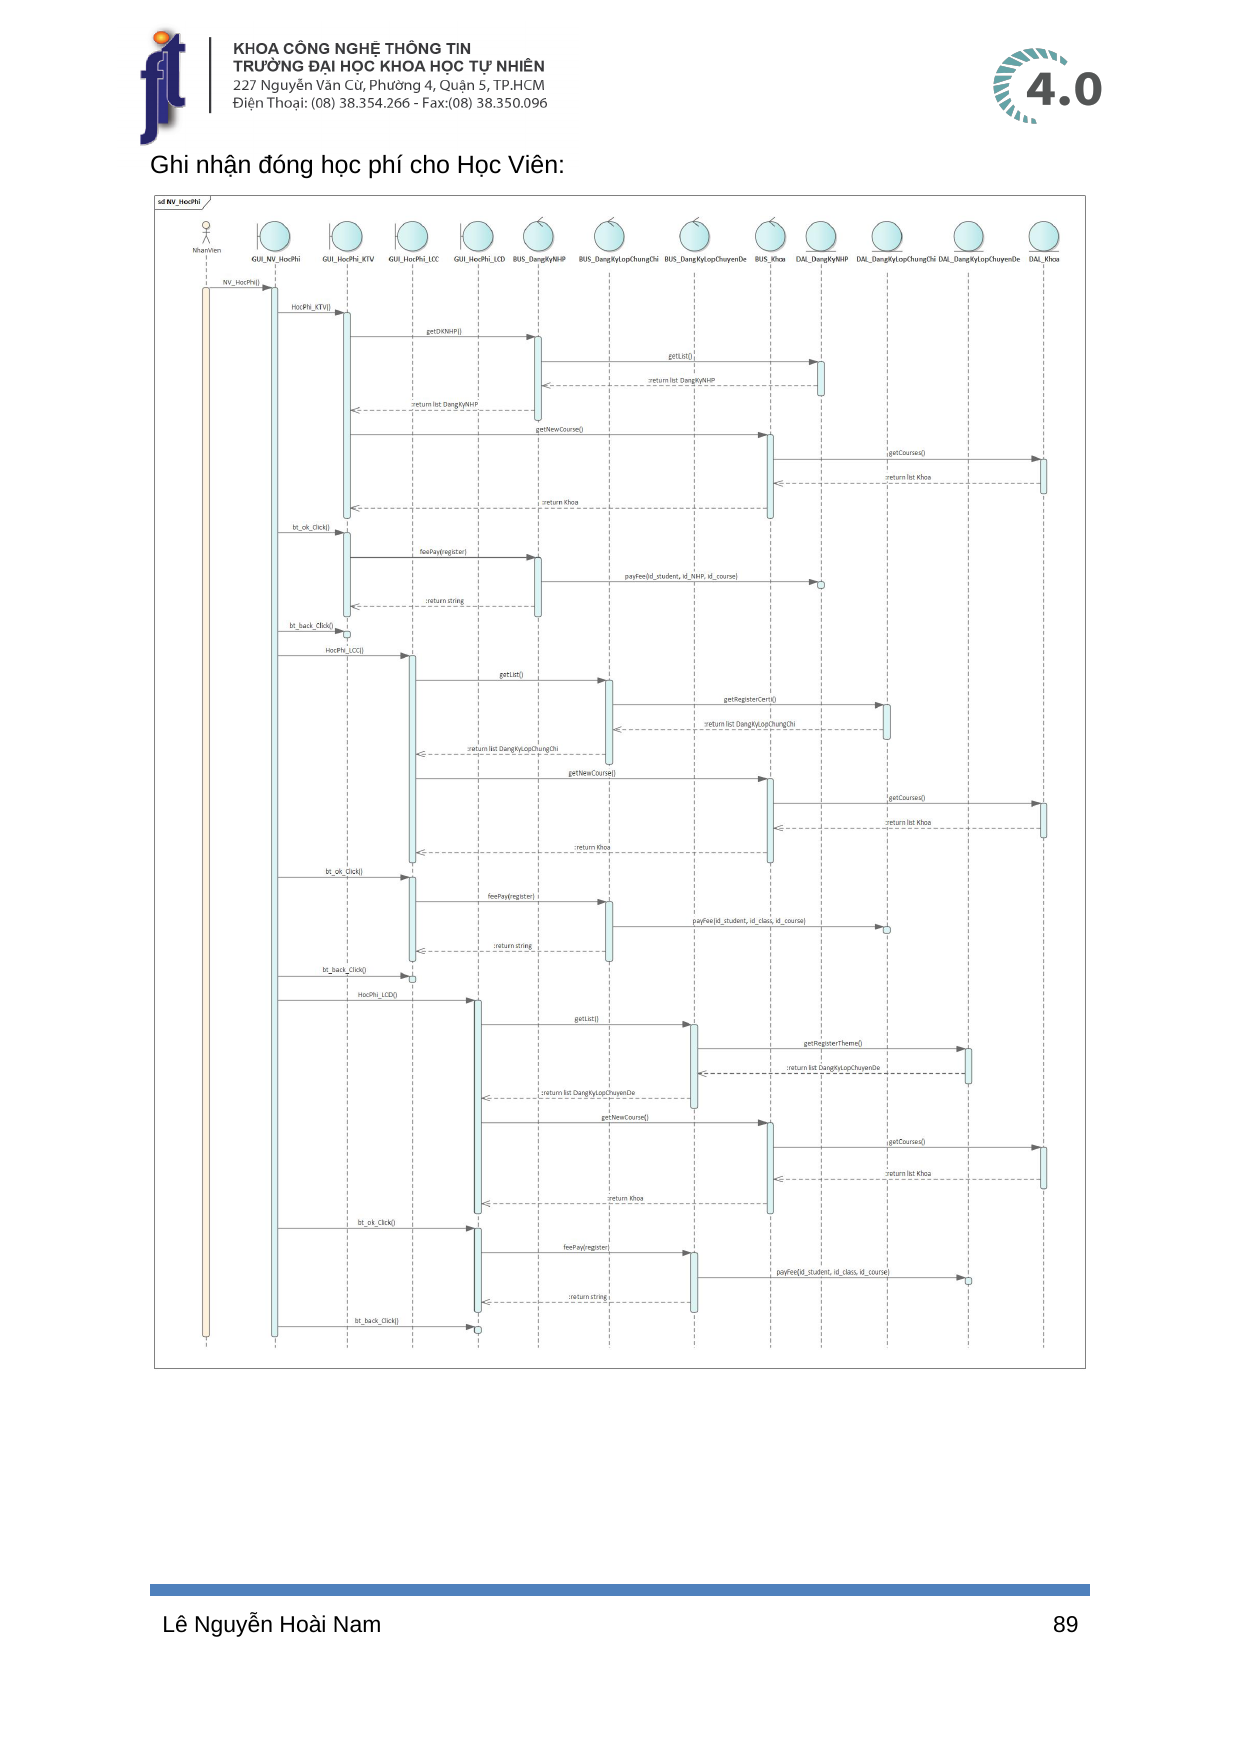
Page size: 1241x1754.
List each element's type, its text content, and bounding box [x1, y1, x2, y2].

picture [150, 191, 1089, 1373]
picture [117, 21, 580, 167]
picture [985, 41, 1108, 127]
